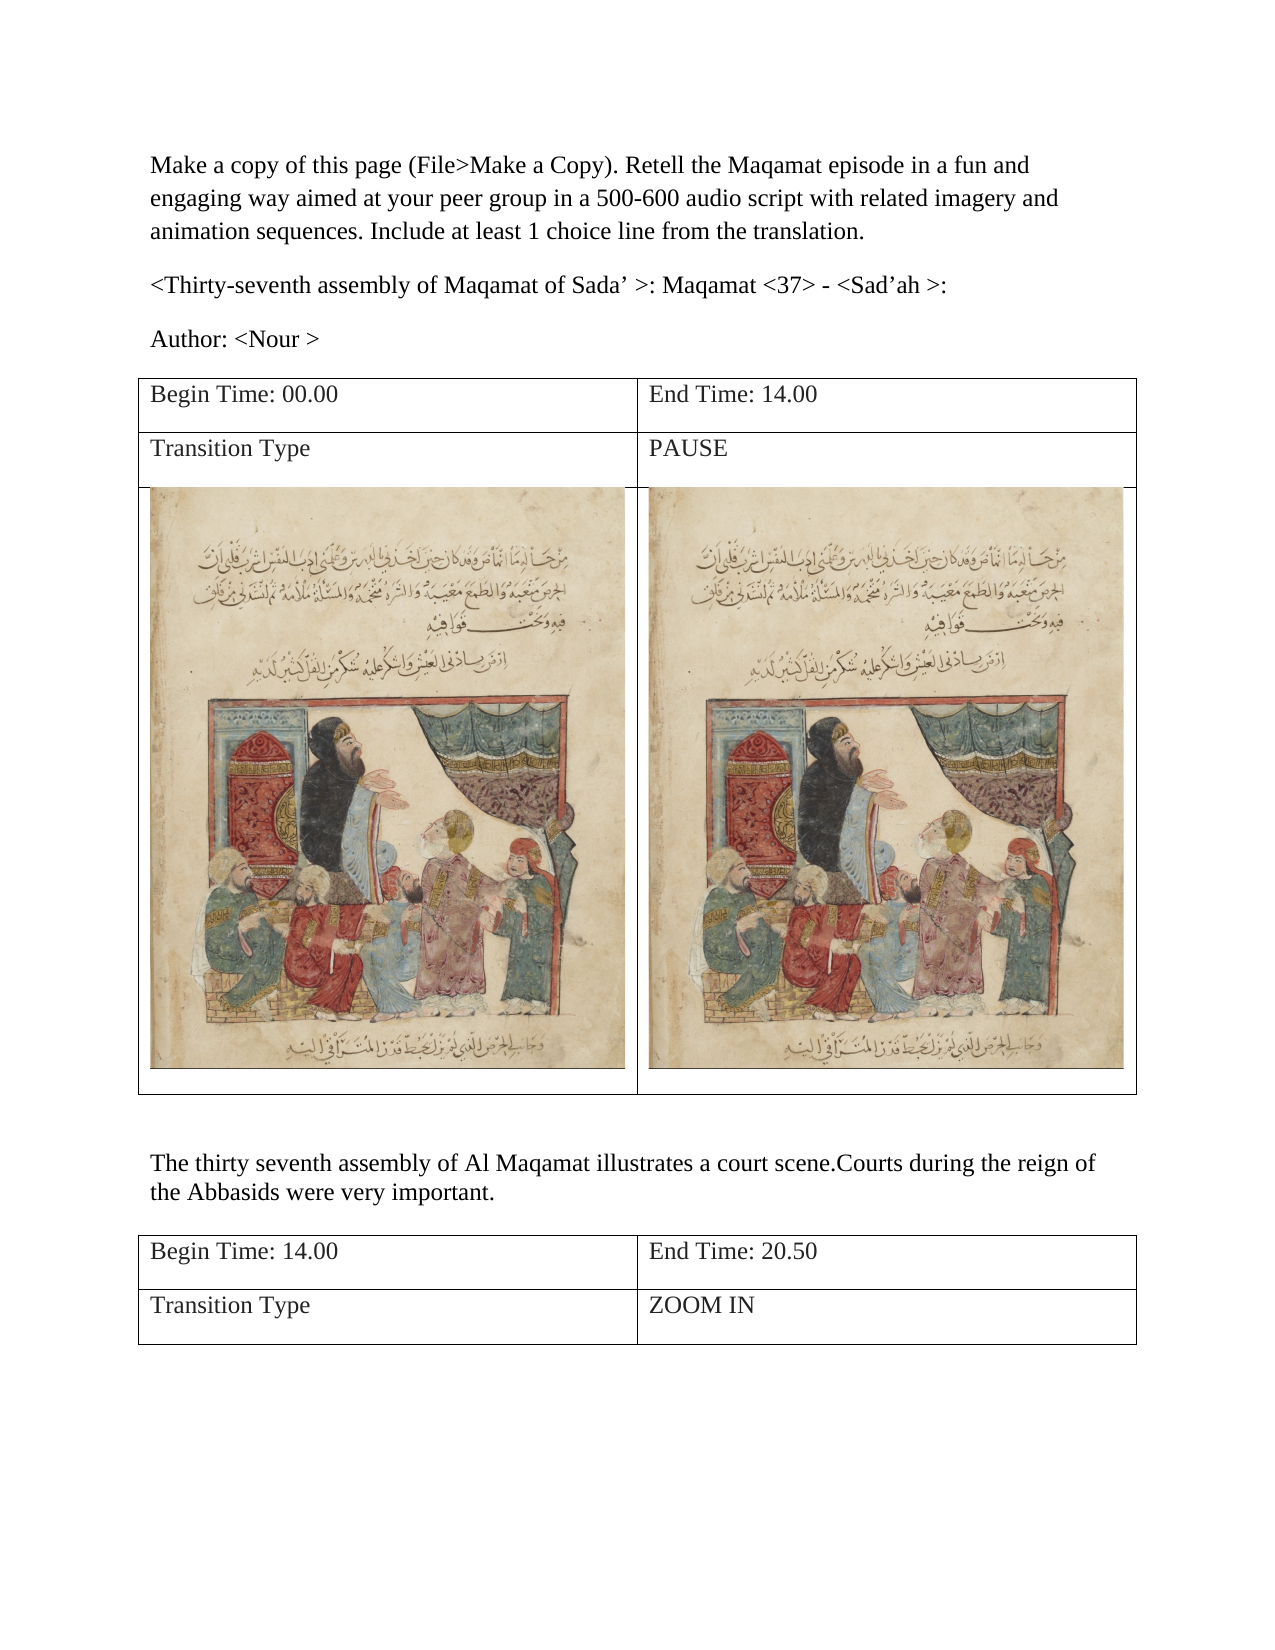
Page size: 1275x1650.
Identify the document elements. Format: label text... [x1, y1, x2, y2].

table_header End Time: 14.00 [638, 379, 1136, 432]
text Author: <Nour > [150, 324, 1125, 352]
text Make a copy of this page (File>Make a Copy). Retell the Maqamat episode in a fun and engaging way aimed at your peer group in a 500-600 audio script with related imagery and animation sequences. Include at least 1 choice line from the translation. [150, 150, 1125, 245]
text The thirty seventh assembly of Al Maqamat illustrates a court scene.Courts during the reign of the Abbasids were very important. [150, 1148, 1125, 1206]
table_header Begin Time: 00.00 [139, 379, 637, 432]
table_cell ZOOM IN [638, 1290, 1136, 1344]
table_header Begin Time: 14.00 [139, 1236, 637, 1289]
table_cell [638, 488, 1136, 1093]
table_cell PAUSE [638, 433, 1136, 487]
table_cell Transition Type [139, 1290, 637, 1344]
table_header End Time: 20.50 [638, 1236, 1136, 1289]
table_cell [139, 488, 637, 1093]
text <Thirty-seventh assembly of Maqamat of Sada’ >: Maqamat <37> - <Sad’ah >: [150, 270, 1125, 299]
picture [150, 487, 625, 1069]
table_cell Transition Type [139, 433, 637, 487]
picture [648, 487, 1124, 1069]
